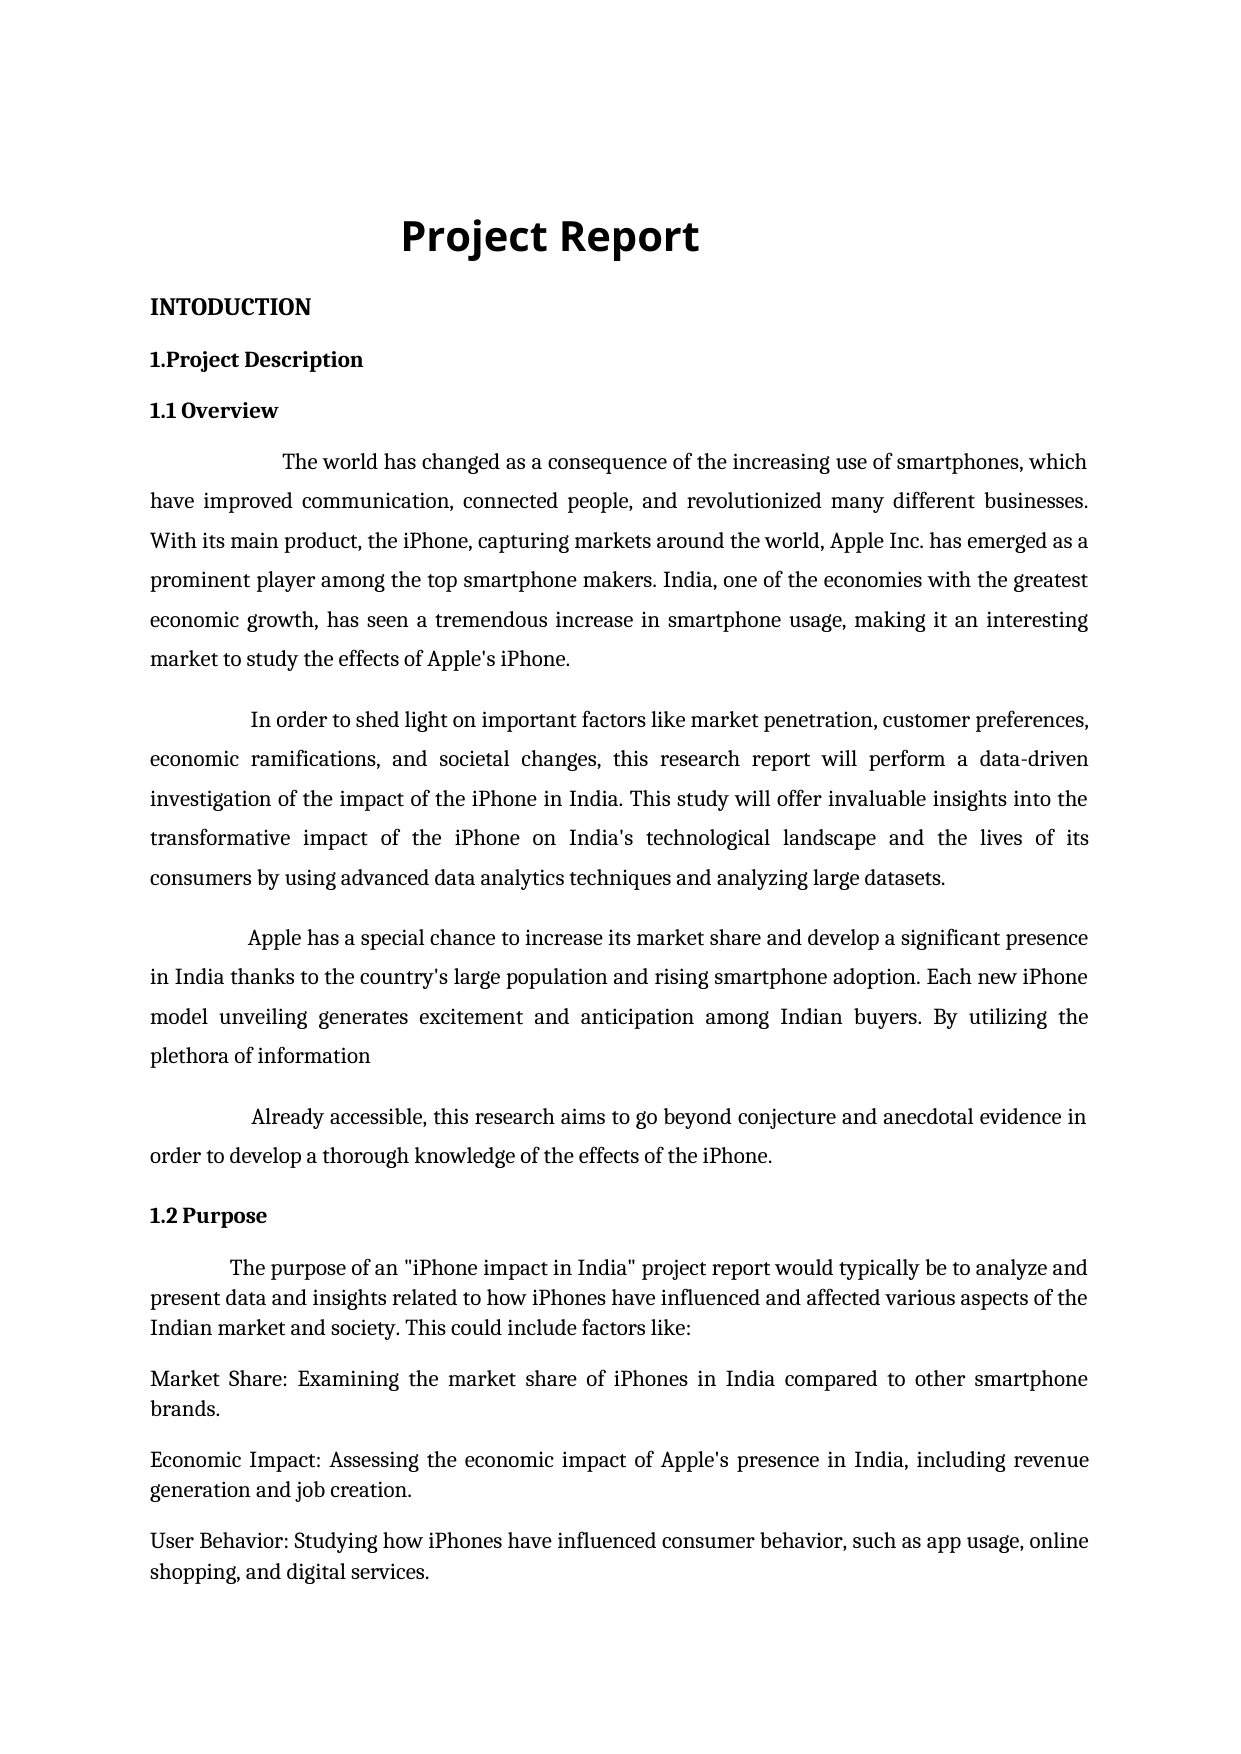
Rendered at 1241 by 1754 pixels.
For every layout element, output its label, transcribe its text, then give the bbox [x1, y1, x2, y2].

text Apple has a special chance to increase its market share and develop a significant presence in India thanks to the country's large population and rising smartphone adoption. Each new iPhone model unveiling generates excitement and anticipation among Indian buyers. By utilizing the plethora of information [150, 925, 1090, 1069]
text Market Share: Examining the market share of iPhones in India compared to other smartphone brands. [150, 1366, 1090, 1422]
text Economic Impact: Assessing the economic impact of Apple's presence in India, including revenue generation and job creation. [150, 1447, 1090, 1503]
text 1.1 Overview [150, 398, 1090, 424]
text The purpose of an "iPhone impact in India" project report would typically be to analyze and present data and insights related to how iPhones have influenced and affected various aspects of the Indian market and society. This could include factors like: [150, 1254, 1090, 1341]
text The world has changed as a consequence of the increasing use of smartphones, which have improved communication, connected people, and revolutionized many different businesses. With its main product, the iPhone, capturing markets around the world, Apple Inc. has emerged as a prominent player among the top smartphone makers. India, one of the economies with the greatest economic growth, has seen a tremendous increase in smartphone usage, making it an interesting market to study the effects of Apple's iPhone. [150, 449, 1090, 672]
text 1.2 Purpose [150, 1203, 1090, 1229]
text Already accessible, this research aims to go beyond conjecture and anecdotal evidence in order to develop a thorough knowledge of the effects of the iPhone. [150, 1103, 1090, 1169]
text 1.Project Description [150, 347, 1090, 373]
text User Behavior: Studying how iPhones have influenced consumer behavior, such as app usage, online shopping, and digital services. [150, 1528, 1090, 1585]
text In order to shed light on important factors like market penetration, customer preferences, economic ramifications, and societal changes, this research report will perform a data-driven investigation of the impact of the iPhone in India. This study will offer invaluable insights into the transformative impact of the iPhone on India's technological landscape and the lives of its consumers by using advanced data analytics techniques and analyzing large datasets. [150, 706, 1090, 891]
text INTODUCTION [150, 293, 1090, 322]
text Project Report [150, 207, 1090, 263]
